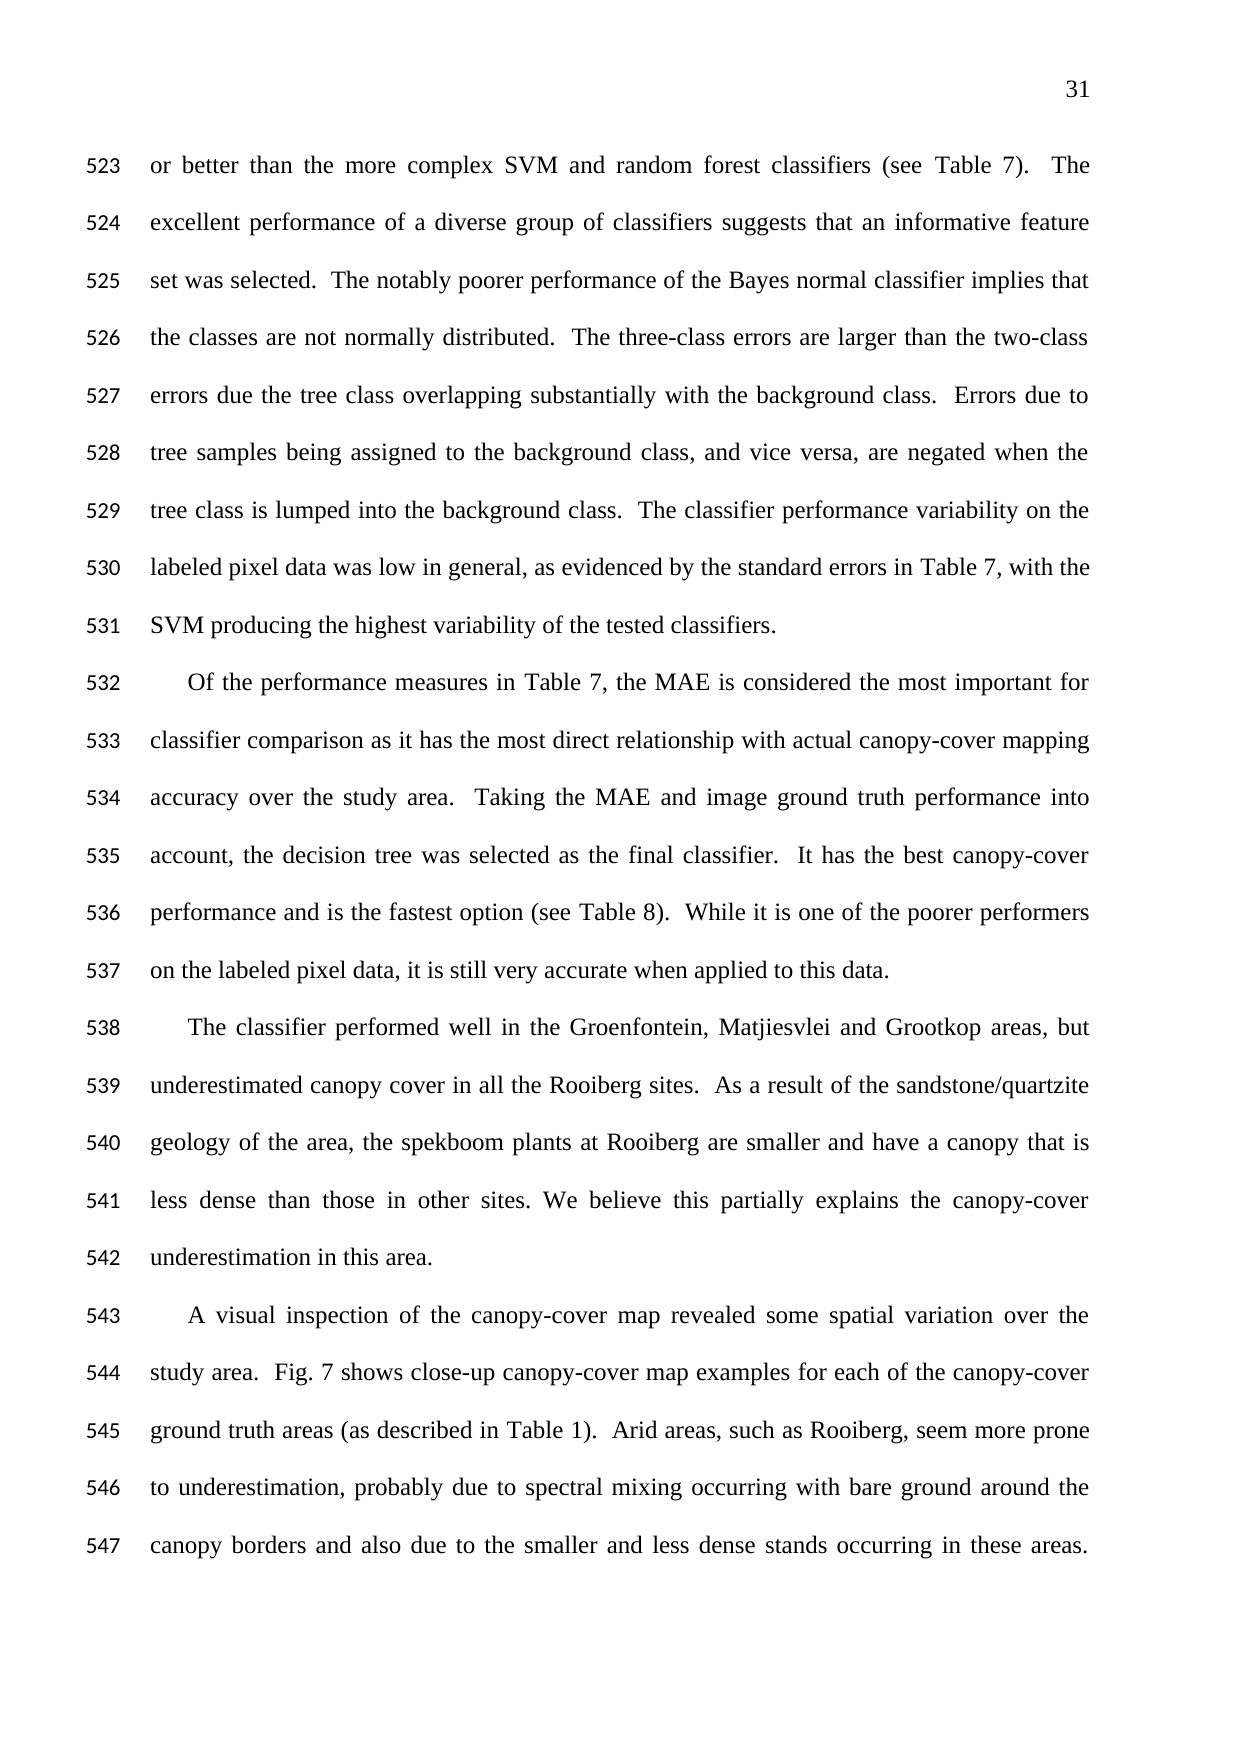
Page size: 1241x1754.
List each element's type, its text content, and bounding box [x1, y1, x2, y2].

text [150, 150, 1090, 639]
text Of the performance measures in Table 7, the MAE is considered the most important for classifier comparison as it has the most direct relationship with actual canopy-cover mapping accuracy over the study area. Taking the MAE and image ground truth performance into account, the decision tree was selected as the final classifier. It has the best canopy-cover performance and is the fastest option (see Table 8). While it is one of the poorer performers on the labeled pixel data, it is still very accurate when applied to this data. [150, 667, 1090, 984]
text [150, 1300, 1090, 1559]
text The classifier performed well in the Groenfontein, Matjiesvlei and Grootkop areas, but underestimated canopy cover in all the Rooiberg sites. As a result of the sandstone/quartzite geology of the area, the spekboom plants at Rooiberg are smaller and have a canopy that is less dense than those in other sites. We believe this partially explains the canopy-cover underestimation in this area. [150, 1012, 1090, 1271]
